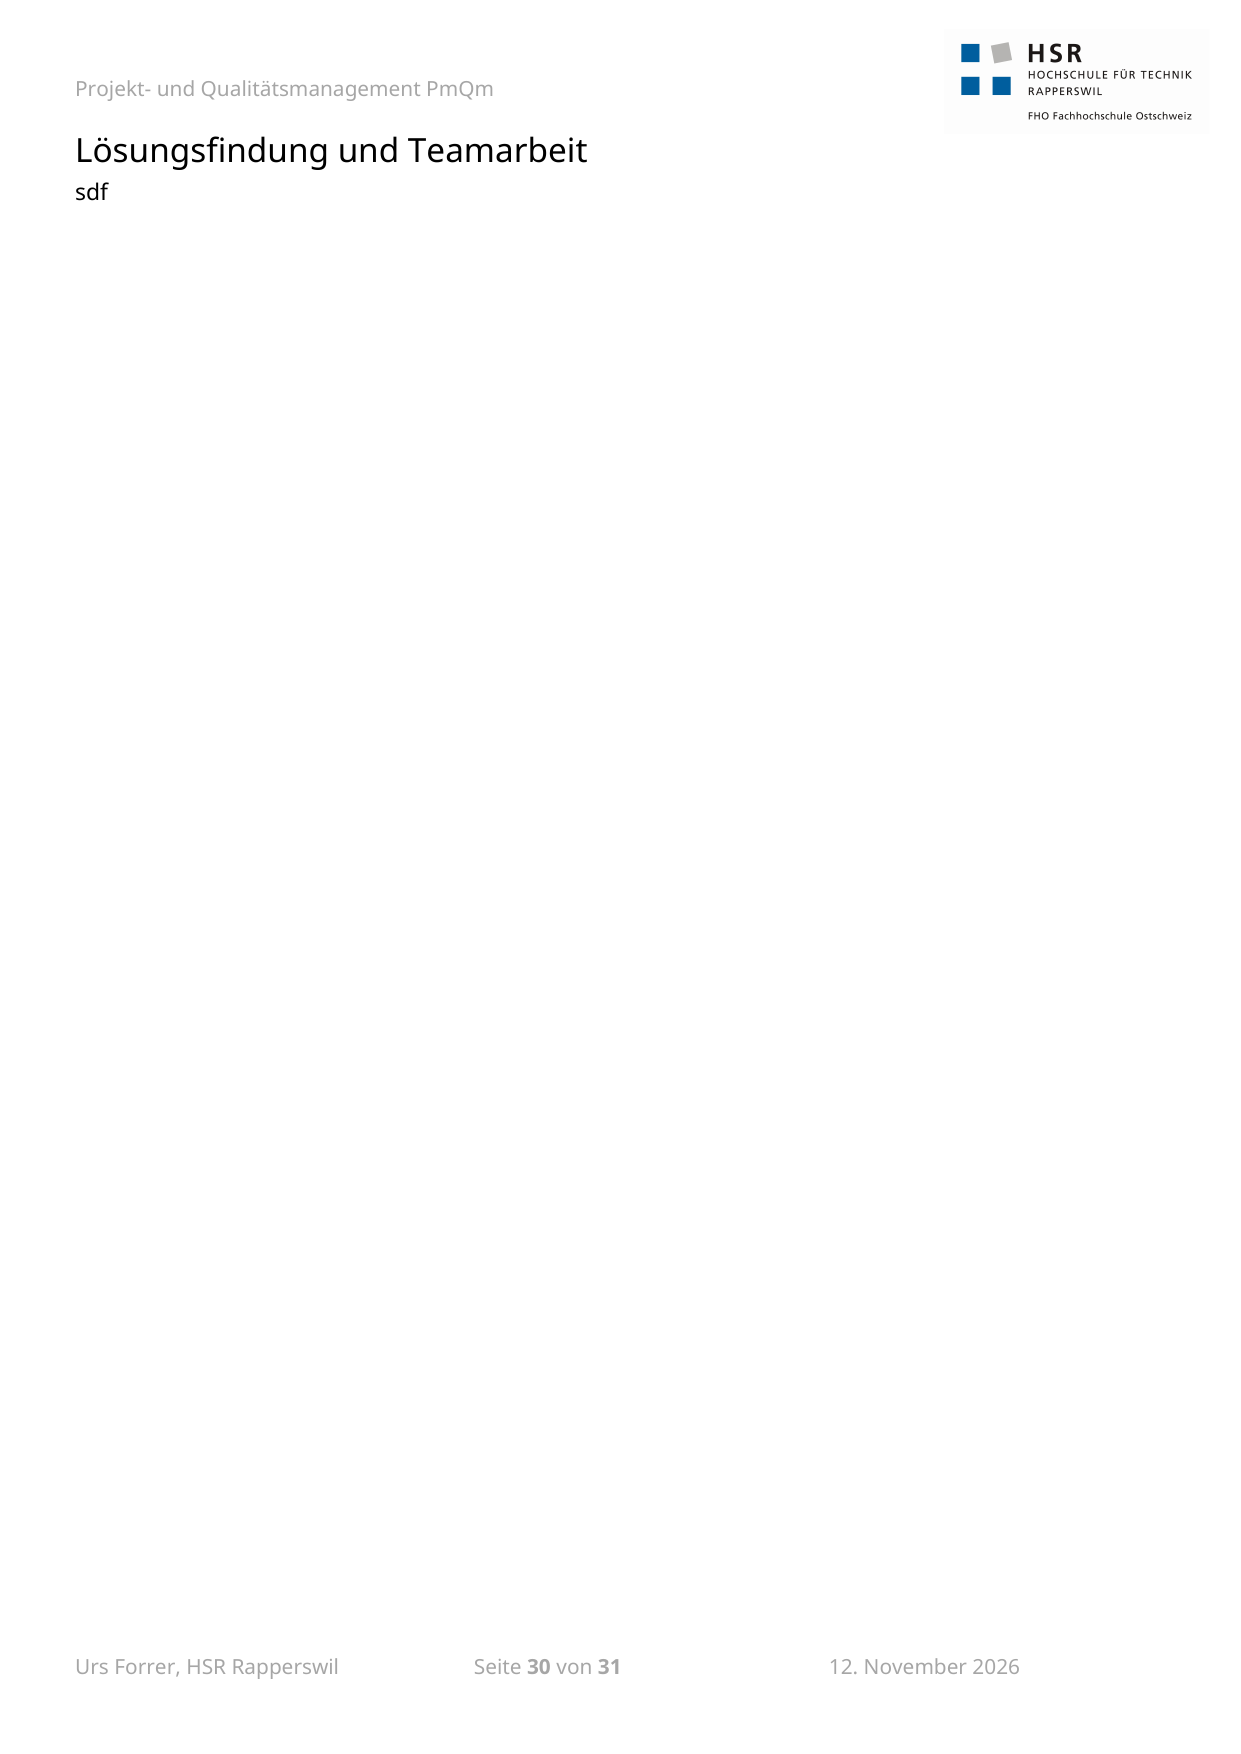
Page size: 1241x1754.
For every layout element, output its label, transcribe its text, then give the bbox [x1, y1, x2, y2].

subtitle Lösungsfindung und Teamarbeit [75, 127, 1165, 173]
text sdf [75, 176, 1165, 207]
picture [943, 29, 1210, 134]
